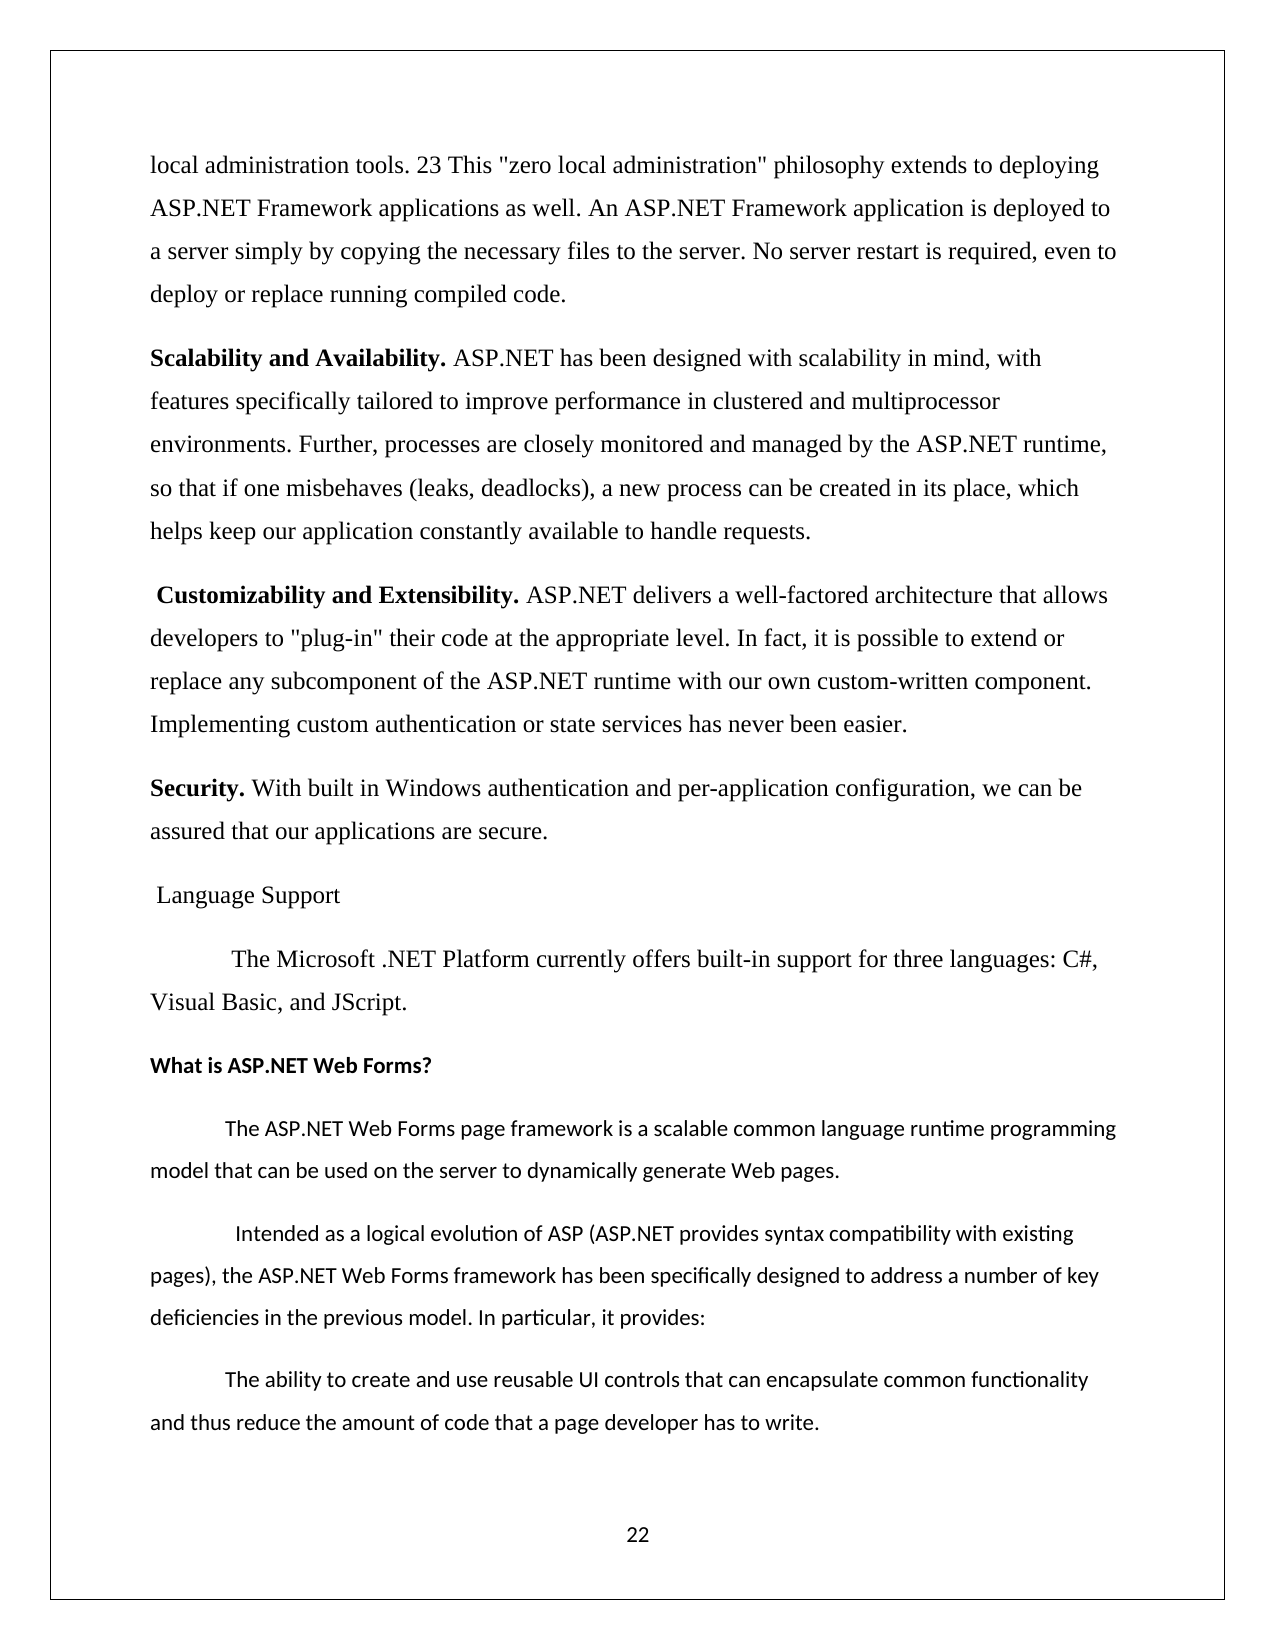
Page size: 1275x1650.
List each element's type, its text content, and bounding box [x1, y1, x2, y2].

text The ability to create and use reusable UI controls that can encapsulate common functionality and thus reduce the amount of code that a page developer has to write. [150, 1366, 1125, 1436]
text The ASP.NET Web Forms page framework is a scalable common language runtime programming model that can be used on the server to dynamically generate Web pages. [150, 1114, 1125, 1184]
text Security. With built in Windows authentication and per-application configuration, we can be assured that our applications are secure. [150, 773, 1125, 845]
text Language Support [150, 880, 1125, 909]
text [150, 150, 1125, 308]
text Intended as a logical evolution of ASP (ASP.NET provides syntax compatibility with existing pages), the ASP.NET Web Forms framework has been specifically designed to address a number of key deficiencies in the previous model. In particular, it provides: [150, 1219, 1125, 1331]
text The Microsoft .NET Platform currently offers built-in support for three languages: C#, Visual Basic, and JScript. [150, 944, 1125, 1016]
text Customizability and Extensibility. ASP.NET delivers a well-factored architecture that allows developers to "plug-in" their code at the appropriate level. In fact, it is possible to extend or replace any subcomponent of the ASP.NET runtime with our own custom-written component. Implementing custom authentication or state services has never been easier. [150, 580, 1125, 738]
text What is ASP.NET Web Forms? [150, 1051, 1125, 1079]
text Scalability and Availability. ASP.NET has been designed with scalability in mind, with features specifically tailored to improve performance in clustered and multiprocessor environments. Further, processes are closely monitored and managed by the ASP.NET runtime, so that if one misbehaves (leaks, deadlocks), a new process can be created in its place, which helps keep our application constantly available to handle requests. [150, 343, 1125, 544]
